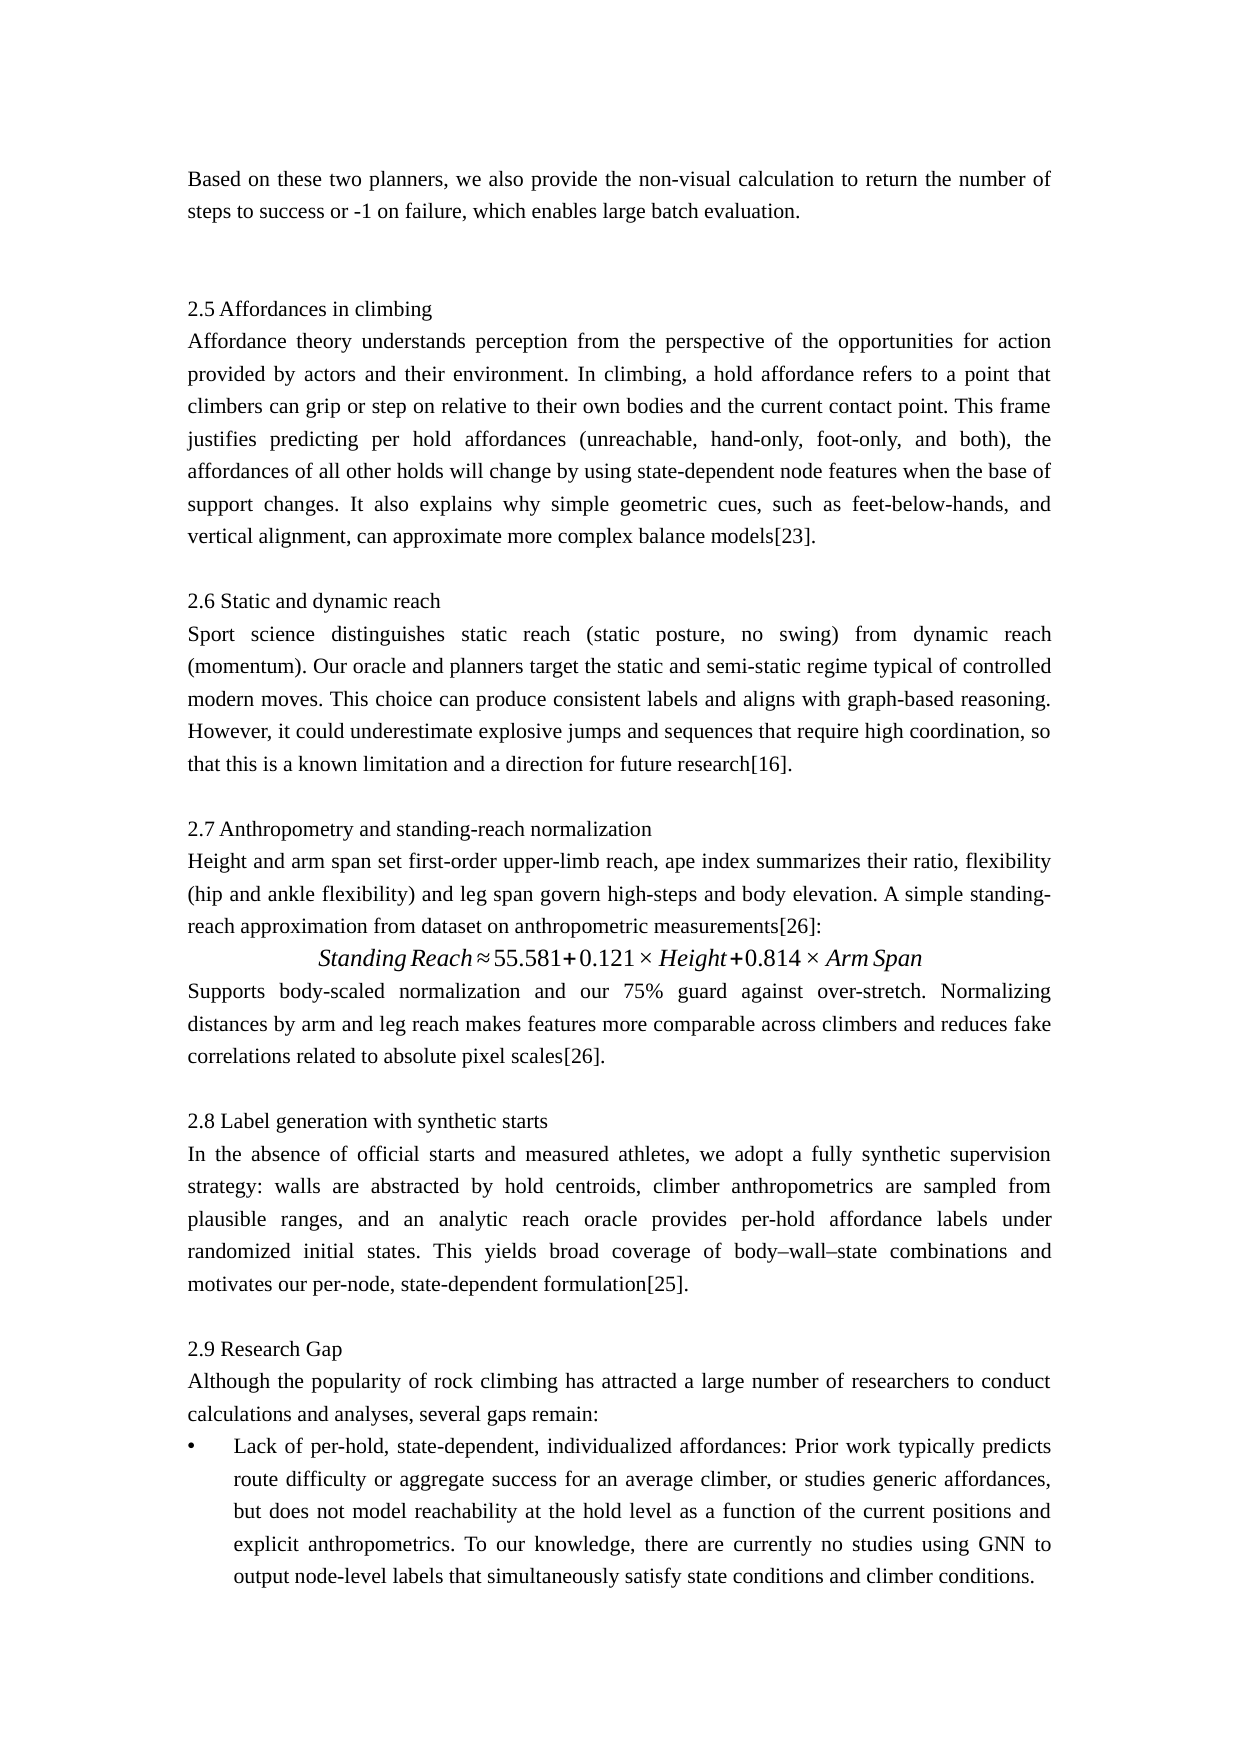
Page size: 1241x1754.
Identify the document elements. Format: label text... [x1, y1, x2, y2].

text Based on these two planners, we also provide the non-visual calculation to return the number of steps to success or -1 on failure, which enables large batch evaluation. [187, 162, 1053, 227]
list Lack of per-hold, state-dependent, individualized affordances: Prior work typically predicts route difficulty or aggregate success for an average climber, or studies generic affordances, but does not model reachability at the hold level as a function of the current positions and explicit anthropometrics. To our knowledge, there are currently no studies using GNN to output node-level labels that simultaneously satisfy state conditions and climber conditions. [187, 1429, 1053, 1592]
text 2.9 Research Gap [187, 1332, 1053, 1364]
text Although the popularity of rock climbing has attracted a large number of researchers to conduct calculations and analyses, several gaps remain: [187, 1364, 1053, 1429]
text Affordance theory understands perception from the perspective of the opportunities for action provided by actors and their environment. In climbing, a hold affordance refers to a point that climbers can grip or step on relative to their own bodies and the current contact point. This frame justifies predicting per hold affordances (unreachable, hand-only, foot-only, and both), the affordances of all other holds will change by using state-dependent node features when the base of support changes. It also explains why simple geometric cues, such as feet-below-hands, and vertical alignment, can approximate more complex balance models[23]. [187, 324, 1053, 552]
text 2.6 Static and dynamic reach [187, 584, 1053, 617]
text 2.7 Anthropometry and standing-reach normalization [187, 812, 1053, 844]
text Height and arm span set first-order upper-limb reach, ape index summarizes their ratio, flexibility (hip and ankle flexibility) and leg span govern high-steps and body elevation. A simple standing-reach approximation from dataset on anthropometric measurements[26]: [187, 844, 1053, 942]
text In the absence of official starts and measured athletes, we adopt a fully synthetic supervision strategy: walls are abstracted by hold centroids, climber anthropometrics are sampled from plausible ranges, and an analytic reach oracle provides per-hold affordance labels under randomized initial states. This yields broad coverage of body–wall–state combinations and motivates our per-node, state-dependent formulation[25]. [187, 1137, 1053, 1299]
text Supports body-scaled normalization and our 75% guard against over-stretch. Normalizing distances by arm and leg reach makes features more comparable across climbers and reduces fake correlations related to absolute pixel scales[26]. [187, 974, 1053, 1072]
text 2.8 Label generation with synthetic starts [187, 1104, 1053, 1137]
text 2.5 Affordances in climbing [187, 292, 1053, 324]
text Sport science distinguishes static reach (static posture, no swing) from dynamic reach (momentum). Our oracle and planners target the static and semi-static regime typical of controlled modern moves. This choice can produce consistent labels and aligns with graph-based reasoning. However, it could underestimate explosive jumps and sequences that require high coordination, so that this is a known limitation and a direction for future research[16]. [187, 617, 1053, 779]
